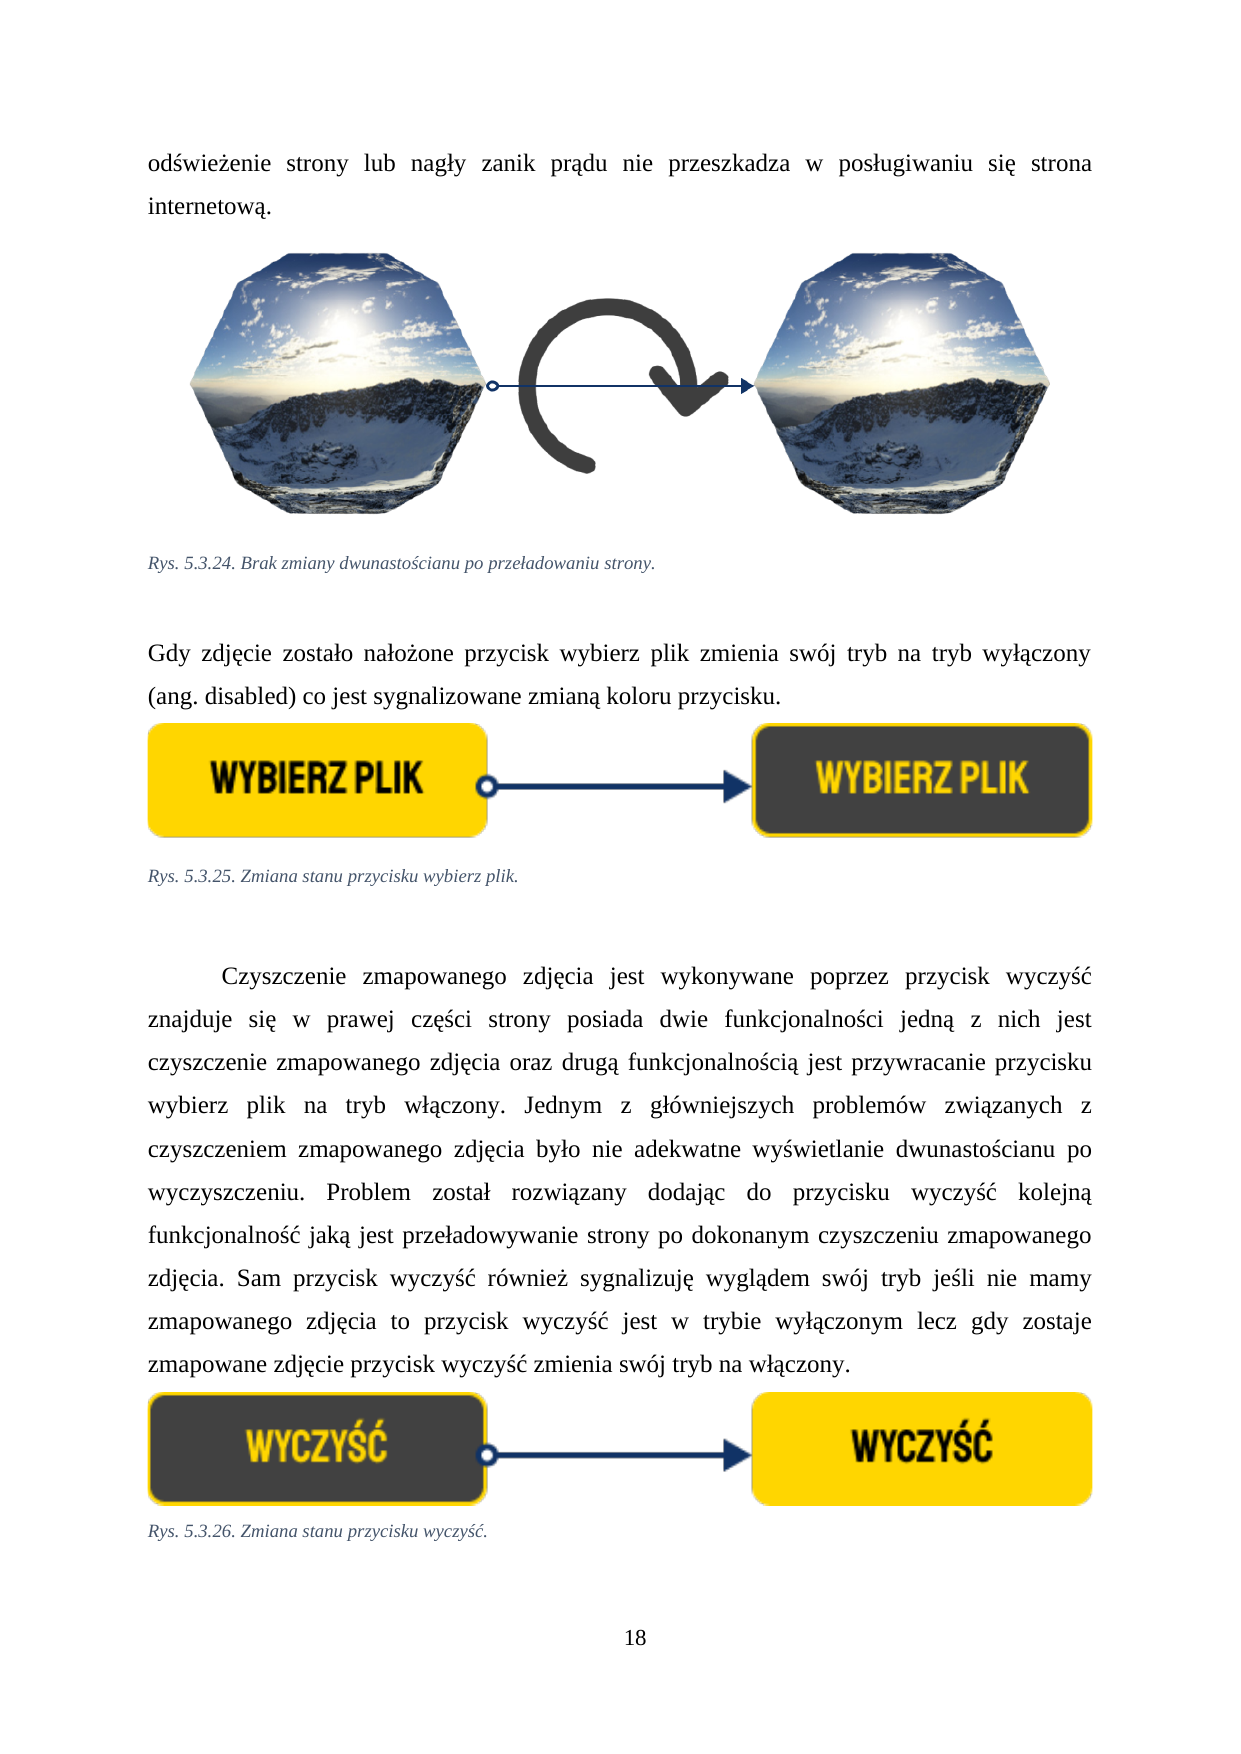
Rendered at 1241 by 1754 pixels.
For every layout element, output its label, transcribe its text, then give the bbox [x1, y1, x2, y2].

text Gdy zdjęcie zostało nałożone przycisk wybierz plik zmienia swój tryb na tryb wyłączony (ang. disabled) co jest sygnalizowane zmianą koloru przycisku. [148, 638, 1093, 709]
picture [147, 1392, 1093, 1506]
picture [147, 233, 1091, 538]
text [148, 148, 1093, 219]
picture [147, 723, 1093, 851]
text Czyszczenie zmapowanego zdjęcia jest wykonywane poprzez przycisk wyczyść znajduje się w prawej części strony posiada dwie funkcjonalności jedną z nich jest czyszczenie zmapowanego zdjęcia oraz drugą funkcjonalnością jest przywracanie przycisku wybierz plik na tryb włączony. Jednym z główniejszych problemów związanych z czyszczeniem zmapowanego zdjęcia było nie adekwatne wyświetlanie dwunastościanu po wyczyszczeniu. Problem został rozwiązany dodając do przycisku wyczyść kolejną funkcjonalność jaką jest przeładowywanie strony po dokonanym czyszczeniu zmapowanego zdjęcia. Sam przycisk wyczyść również sygnalizuję wyglądem swój tryb jeśli nie mamy zmapowanego zdjęcia to przycisk wyczyść jest w trybie wyłączonym lecz gdy zostaje zmapowane zdjęcie przycisk wyczyść zmienia swój tryb na włączony. [148, 961, 1093, 1378]
